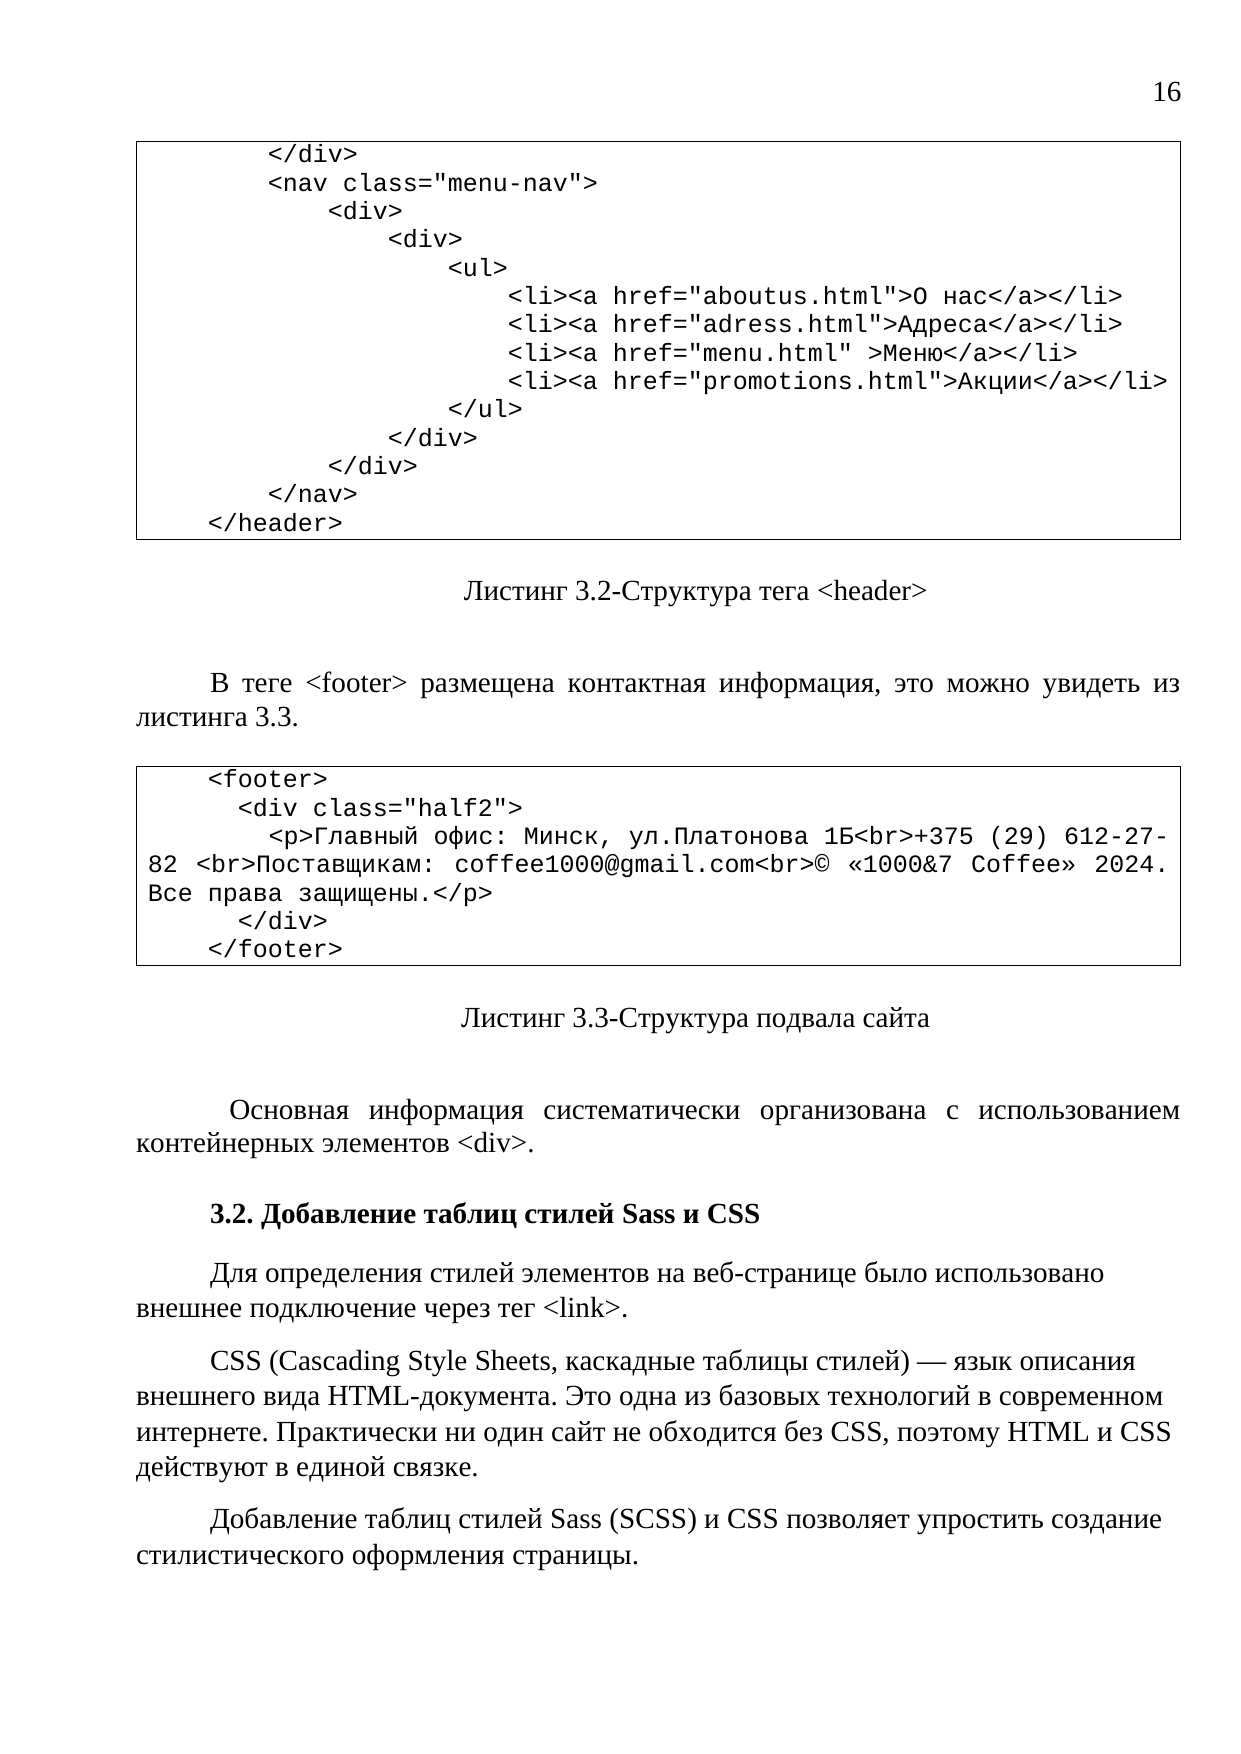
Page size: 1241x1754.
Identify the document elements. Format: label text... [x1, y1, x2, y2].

text Листинг 3.2-Структура тега <header> [136, 573, 1181, 607]
text CSS (Cascading Style Sheets, каскадные таблицы стилей) — язык описания внешнего вида HTML-документа. Это одна из базовых технологий в современном интернете. Практически ни один сайт не обходится без CSS, поэтому HTML и CSS действуют в единой связке. [136, 1343, 1181, 1483]
text 3.2. Добавление таблиц стилей Sass и CSS [136, 1197, 1181, 1230]
table_header <footer> <div class="half2"> <p>Главный офис: Минск, ул.Платонова 1Б<br>+375 (29) 612-27-82 <br>Поставщикам: coffee1000@gmail.com<br>© «1000&7 Coffee» 2024. Все права защищены.</p> </div> </footer> [137, 767, 1180, 965]
text Основная информация систематически организована с использованием контейнерных элементов <div>. [136, 1092, 1181, 1159]
text Для определения стилей элементов на веб-странице было использовано внешнее подключение через тег <link>. [136, 1255, 1181, 1324]
text Добавление таблиц стилей Sass (SCSS) и CSS позволяет упростить создание стилистического оформления страницы. [136, 1502, 1181, 1571]
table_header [137, 142, 1180, 539]
text В теге <footer> размещена контактная информация, это можно увидеть из листинга 3.3. [136, 665, 1181, 732]
text Листинг 3.3-Структура подвала сайта [136, 1000, 1181, 1033]
